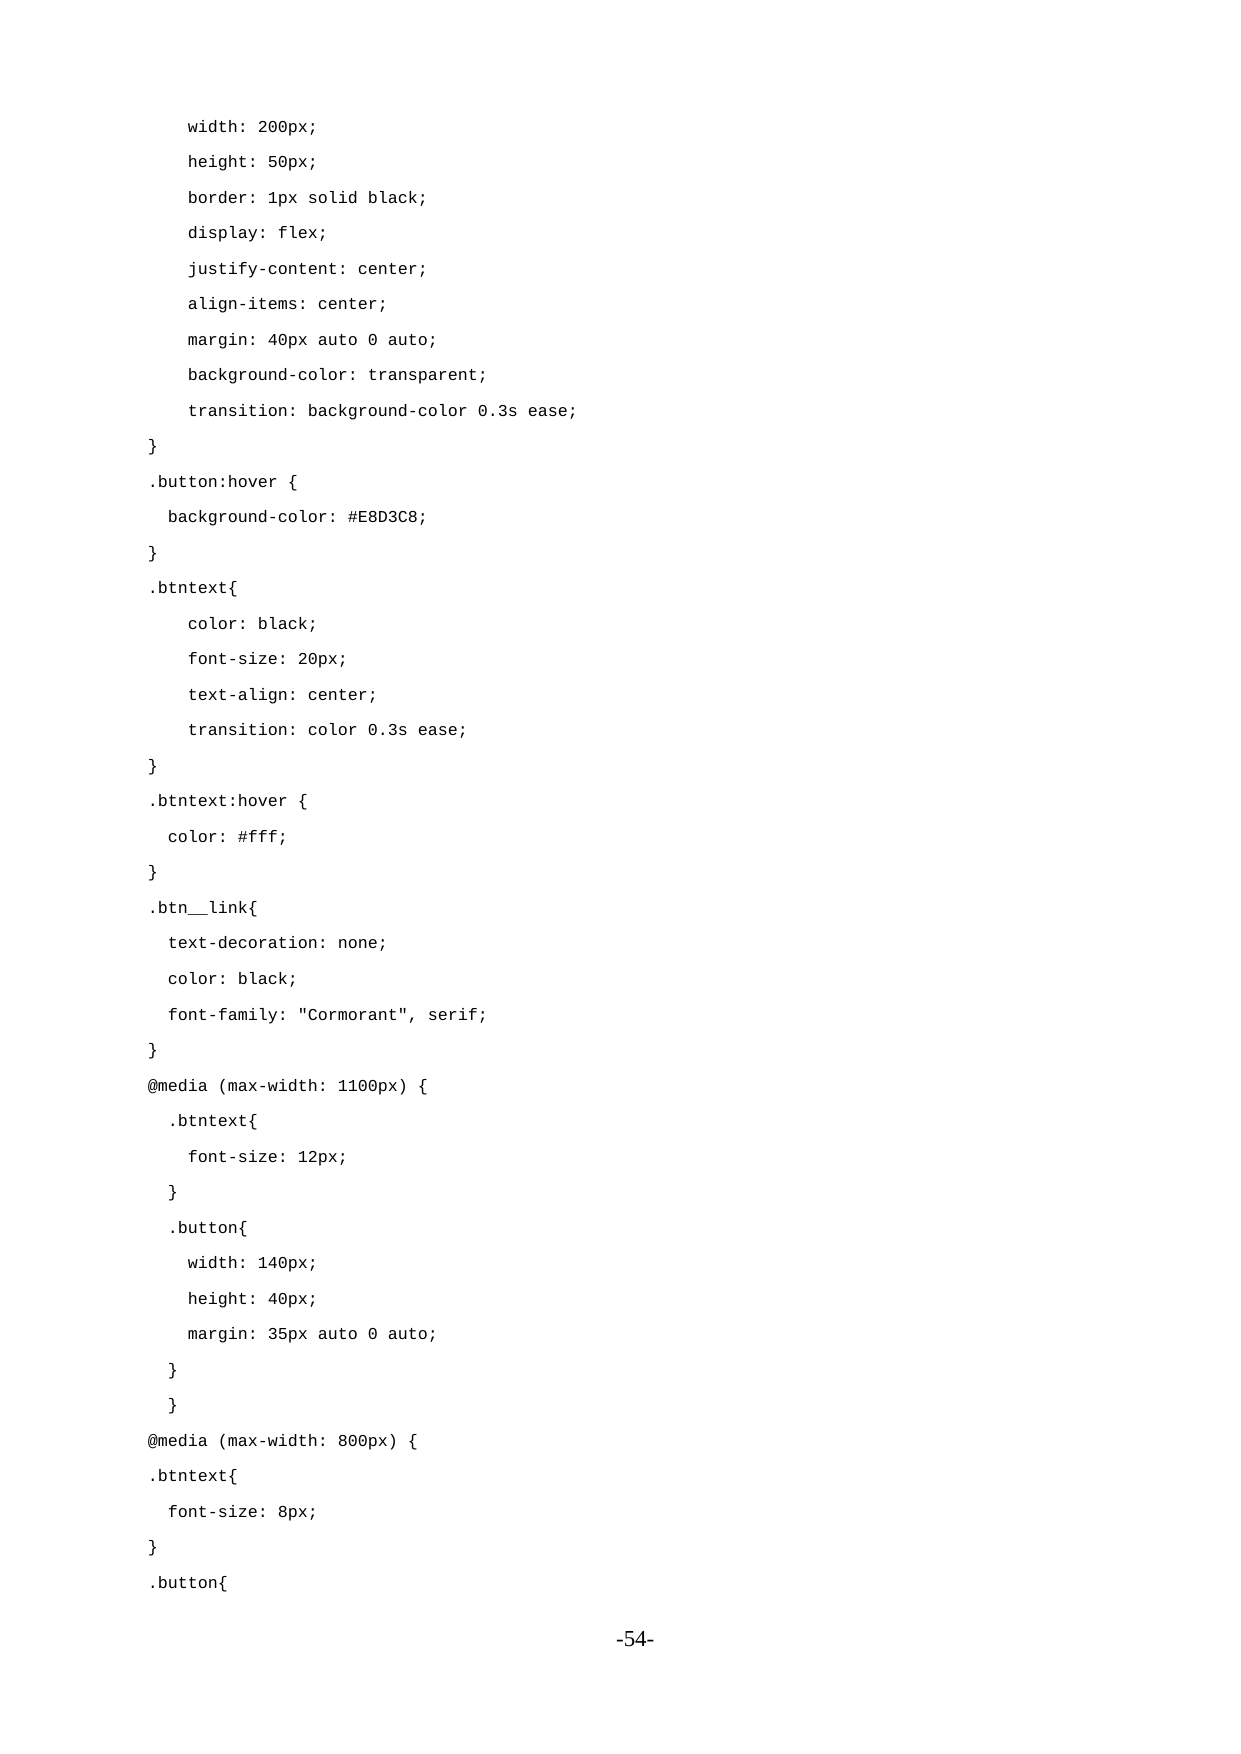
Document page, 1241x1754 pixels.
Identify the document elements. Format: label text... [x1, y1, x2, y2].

text font-size: 20px; [148, 651, 1122, 670]
text } [148, 1361, 1122, 1380]
text display: flex; [148, 225, 1122, 243]
text .btntext{ [148, 1468, 1122, 1487]
text font-size: 12px; [148, 1148, 1122, 1167]
text font-family: "Cormorant", serif; [148, 1006, 1122, 1025]
text } [148, 438, 1122, 457]
text border: 1px solid black; [148, 189, 1122, 208]
text width: 140px; [148, 1255, 1122, 1274]
text } [148, 1539, 1122, 1558]
text } [148, 544, 1122, 563]
text transition: color 0.3s ease; [148, 722, 1122, 741]
text background-color: #E8D3C8; [148, 509, 1122, 528]
text height: 40px; [148, 1290, 1122, 1309]
text align-items: center; [148, 296, 1122, 314]
text background-color: transparent; [148, 367, 1122, 386]
text } [148, 1042, 1122, 1061]
text } [148, 1397, 1122, 1416]
text color: black; [148, 971, 1122, 989]
text .btntext{ [148, 580, 1122, 599]
text @media (max-width: 1100px) { [148, 1077, 1122, 1096]
text text-decoration: none; [148, 935, 1122, 954]
text justify-content: center; [148, 260, 1122, 279]
text } [148, 1184, 1122, 1203]
text .btntext:hover { [148, 793, 1122, 812]
text color: #fff; [148, 828, 1122, 847]
text transition: background-color 0.3s ease; [148, 402, 1122, 421]
text margin: 40px auto 0 auto; [148, 331, 1122, 350]
text } [148, 864, 1122, 883]
text .button:hover { [148, 473, 1122, 492]
text margin: 35px auto 0 auto; [148, 1326, 1122, 1345]
text height: 50px; [148, 154, 1122, 172]
text .button{ [148, 1219, 1122, 1238]
text } [148, 757, 1122, 776]
text @media (max-width: 800px) { [148, 1432, 1122, 1451]
text .btn__link{ [148, 899, 1122, 918]
text font-size: 8px; [148, 1503, 1122, 1522]
text text-align: center; [148, 686, 1122, 705]
text .btntext{ [148, 1113, 1122, 1132]
text color: black; [148, 615, 1122, 634]
text .button{ [148, 1574, 1122, 1593]
text width: 200px; [148, 118, 1122, 137]
